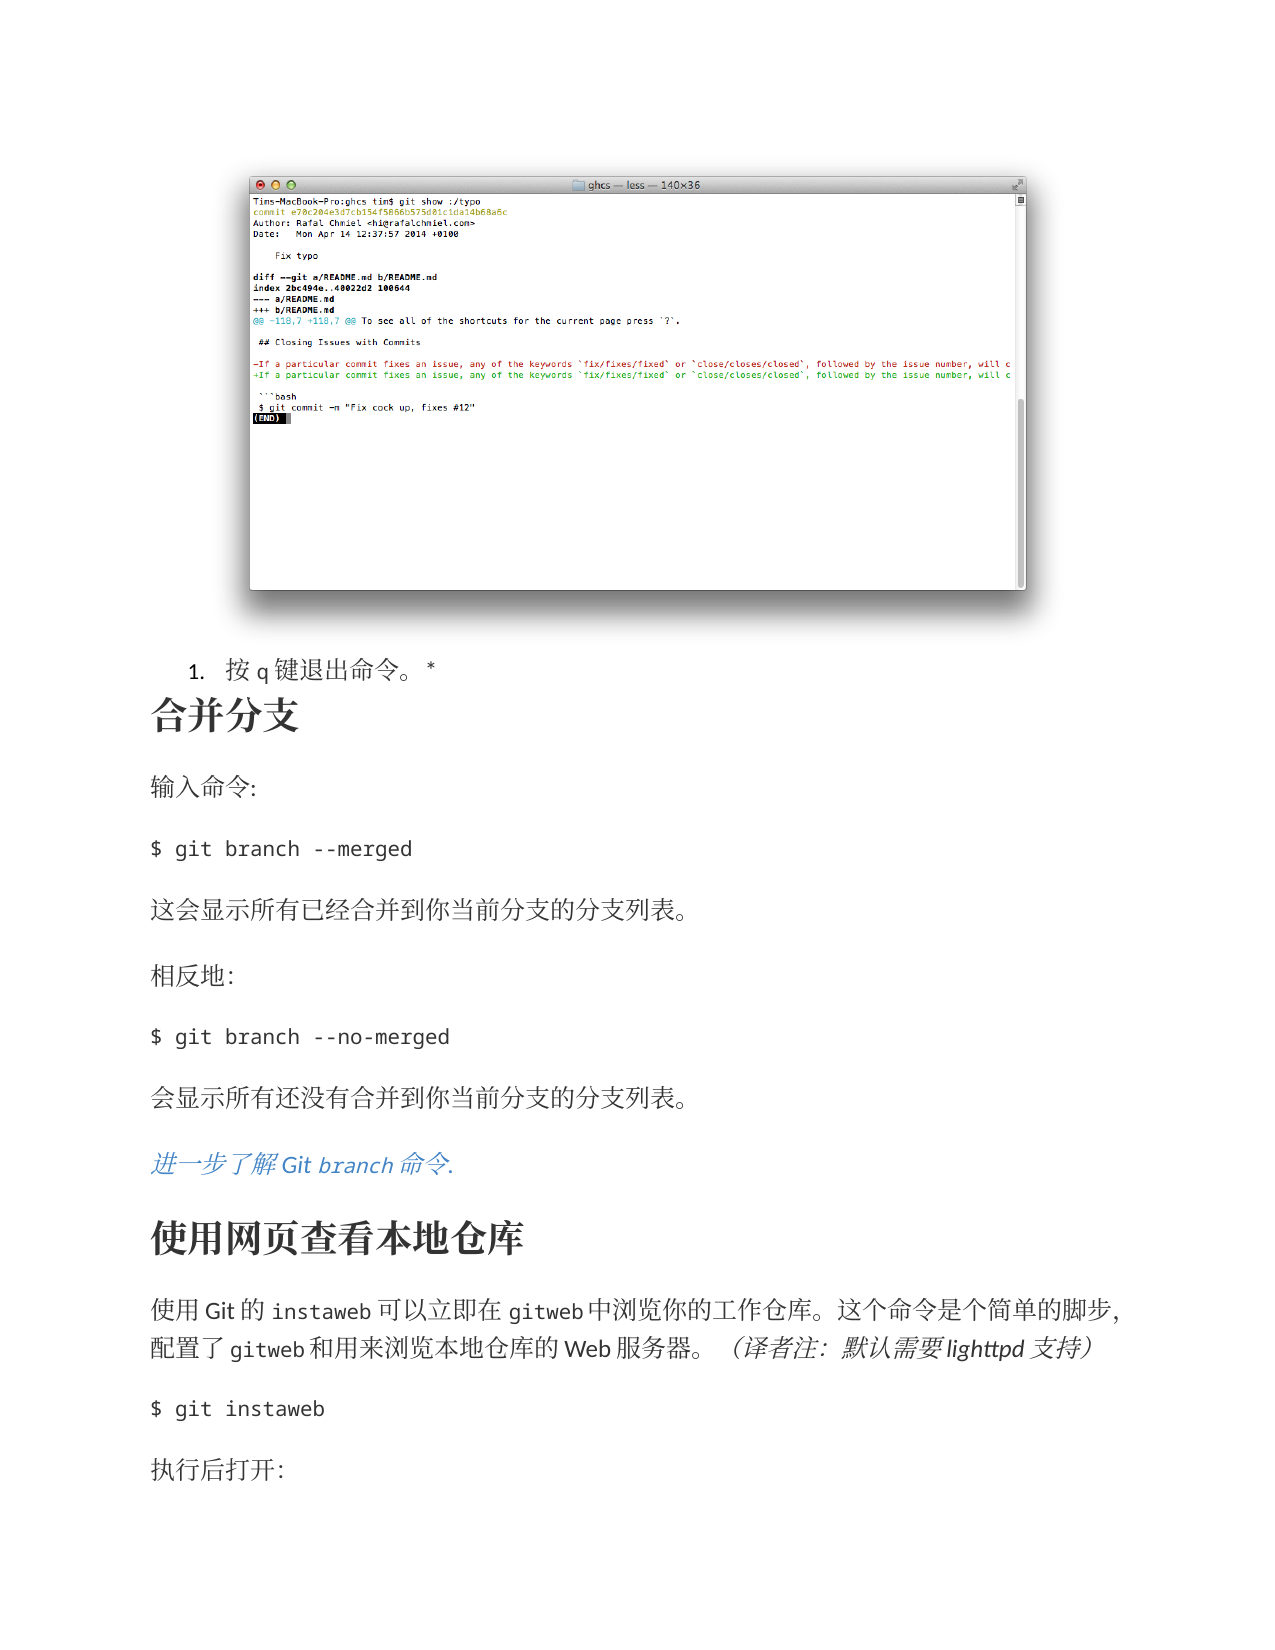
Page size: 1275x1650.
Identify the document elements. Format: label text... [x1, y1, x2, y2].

text 这会显示所有已经合并到你当前分支的分支列表。 [150, 890, 1125, 926]
text 执行后打开： [150, 1451, 1125, 1487]
picture [205, 150, 1070, 651]
text 相反地： [150, 956, 1125, 992]
text $ git instaweb [150, 1394, 1125, 1423]
text 使用网页查看本地仓库 [150, 1211, 1125, 1262]
text 输入命令: [150, 768, 1125, 803]
text 进一步了解 Git branch 命令. [150, 1145, 1125, 1181]
text $ git branch --no-merged [150, 1022, 1125, 1051]
text $ git branch --merged [150, 834, 1125, 862]
list 按 q 键退出命令。* [187, 650, 1125, 686]
text 使用Git的 instaweb 可以立即在 gitweb中浏览你的工作仓库。这个命令是个简单的脚步，配置了gitweb和用来浏览本地仓库的Web服务器。（译者注：默认需要lighttpd支持） [150, 1290, 1125, 1364]
text 会显示所有还没有合并到你当前分支的分支列表。 [150, 1079, 1125, 1115]
text 合并分支 [150, 688, 1125, 739]
